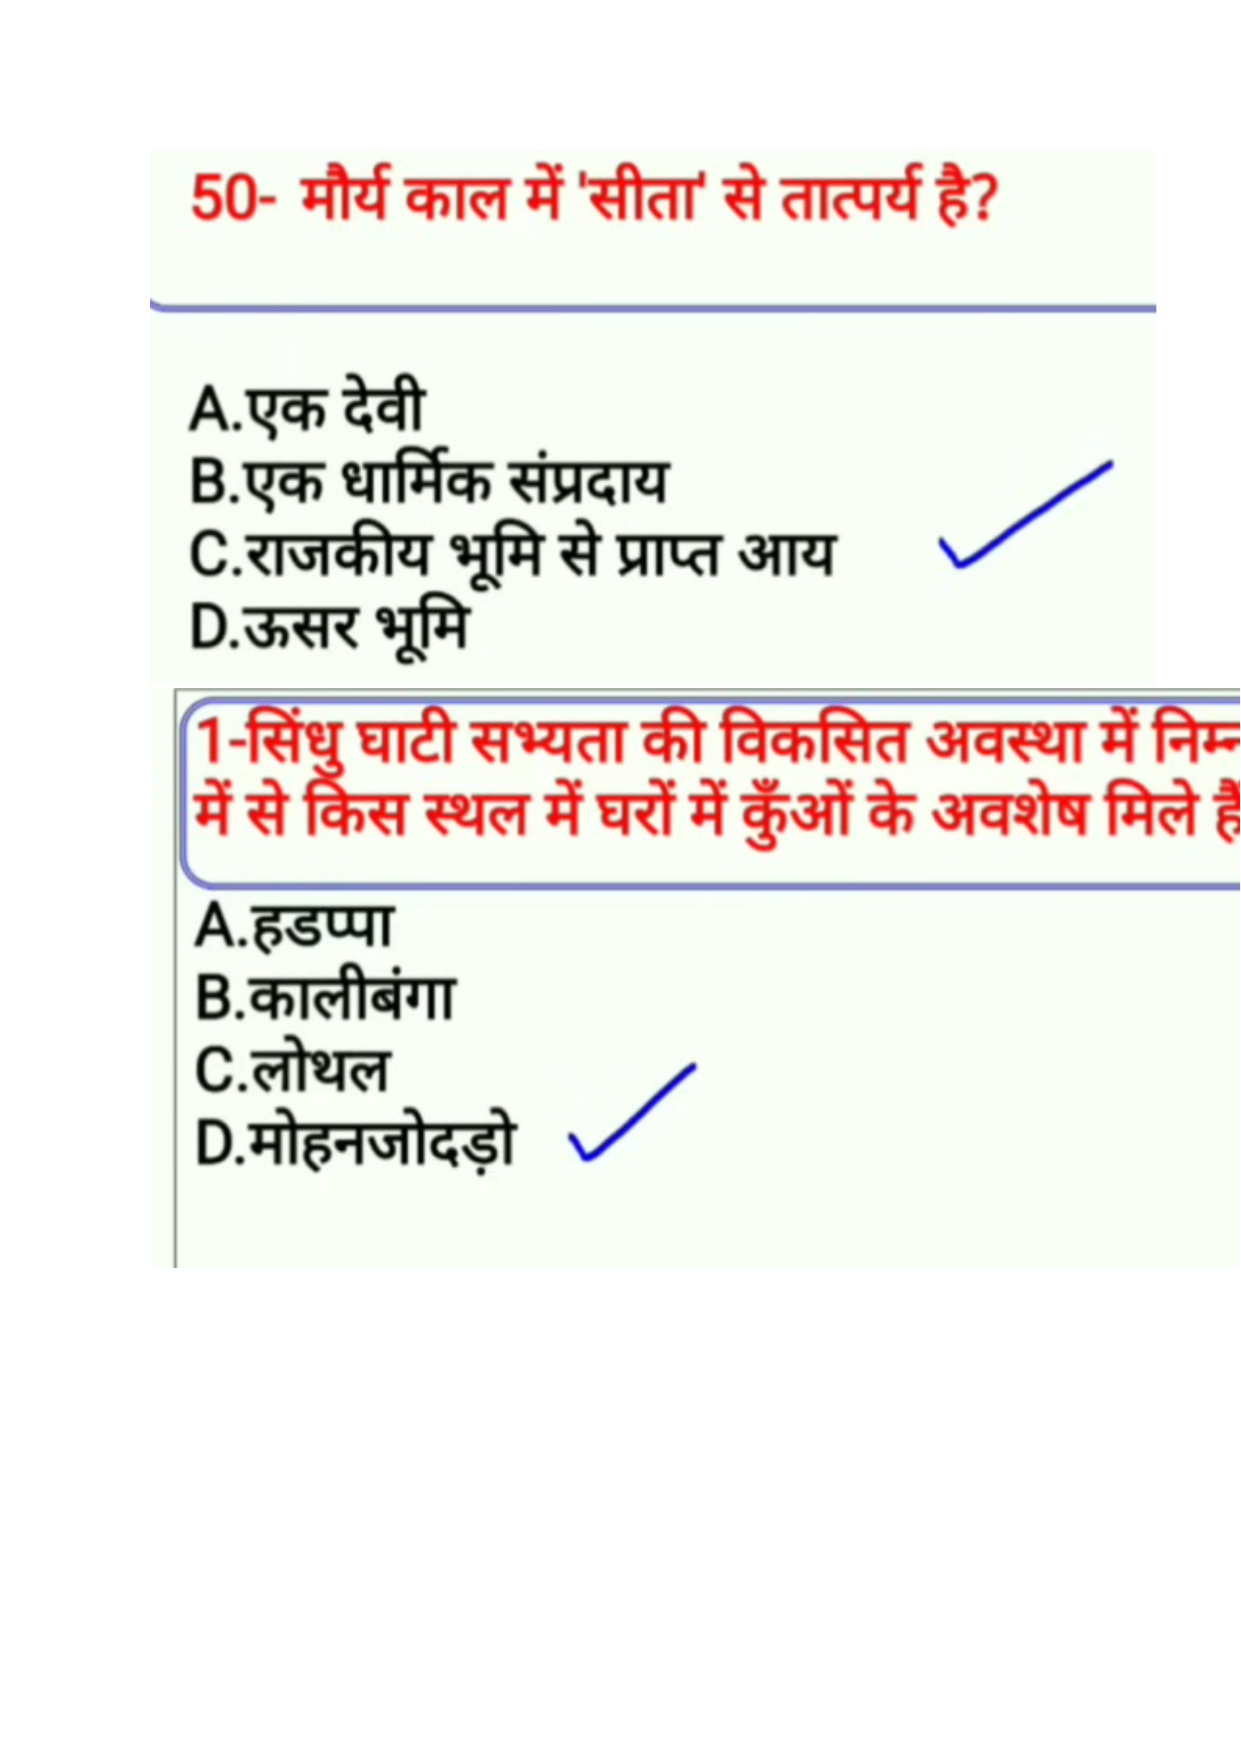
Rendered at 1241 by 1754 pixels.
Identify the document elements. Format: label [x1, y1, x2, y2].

picture [150, 688, 1241, 1268]
picture [150, 150, 1157, 686]
